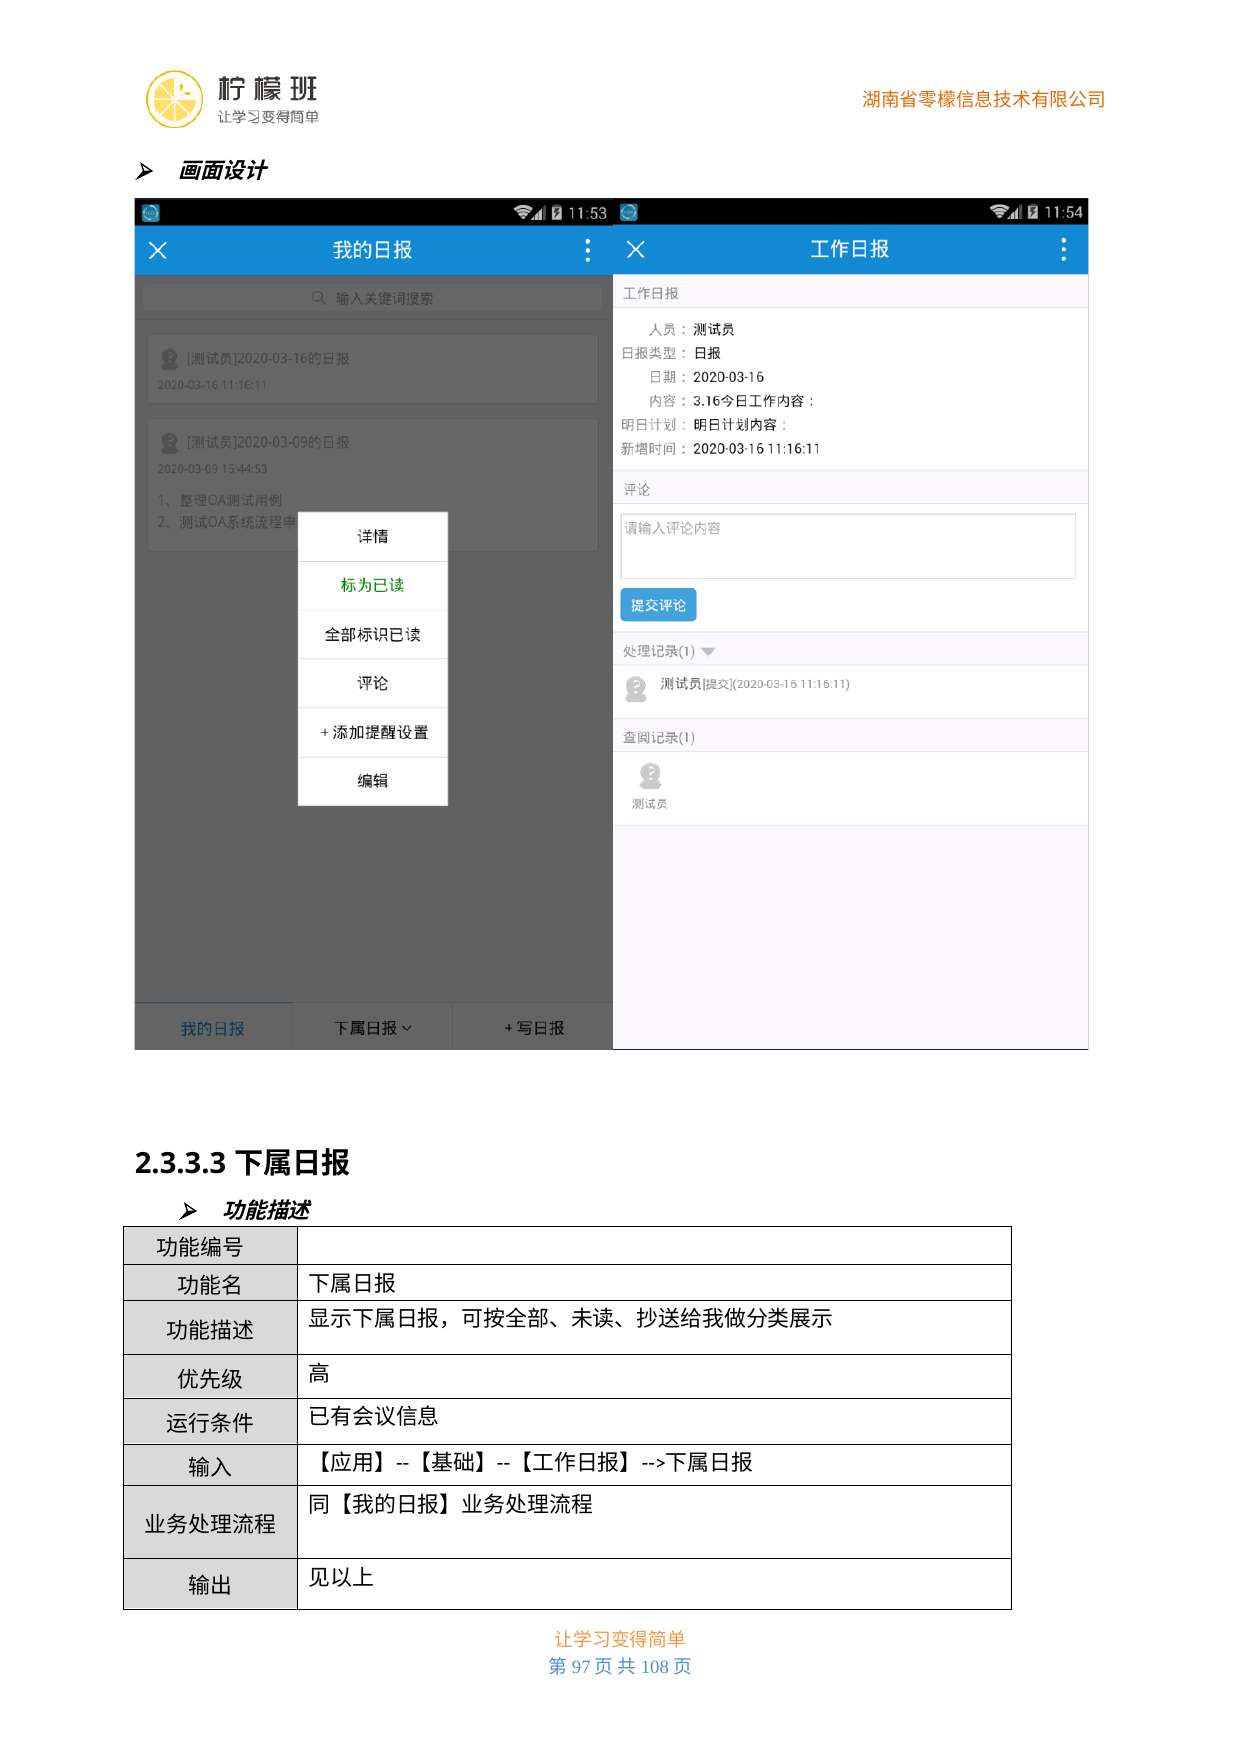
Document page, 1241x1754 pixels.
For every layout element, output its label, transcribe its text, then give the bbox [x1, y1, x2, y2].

table_cell 优先级 [124, 1355, 297, 1397]
table_cell 输入 [124, 1445, 297, 1485]
table_cell 【应用】--【基础】--【工作日报】-->下属日报 [298, 1445, 1011, 1485]
table_header 功能编号 [124, 1227, 297, 1264]
list 画面设计 [134, 121, 1106, 186]
table_cell 已有会议信息 [298, 1399, 1011, 1443]
table_cell 输出 [124, 1559, 297, 1608]
picture [134, 65, 340, 121]
subtitle 2.3.3.3 下属日报 [134, 1128, 1106, 1193]
picture [134, 198, 1089, 1050]
table_cell 业务处理流程 [124, 1486, 297, 1558]
table_cell 同【我的日报】业务处理流程 [298, 1486, 1011, 1558]
table_cell 下属日报 [298, 1265, 1011, 1300]
table_header [298, 1227, 1011, 1264]
table_cell 高 [298, 1355, 1011, 1397]
table_cell 功能名 [124, 1265, 297, 1300]
table_cell 功能描述 [124, 1301, 297, 1354]
list 功能描述 [134, 1193, 1106, 1226]
table_cell 运行条件 [124, 1399, 297, 1443]
table_cell 显示下属日报，可按全部、未读、抄送给我做分类展示 [298, 1301, 1011, 1354]
table_cell 见以上 [298, 1559, 1011, 1608]
